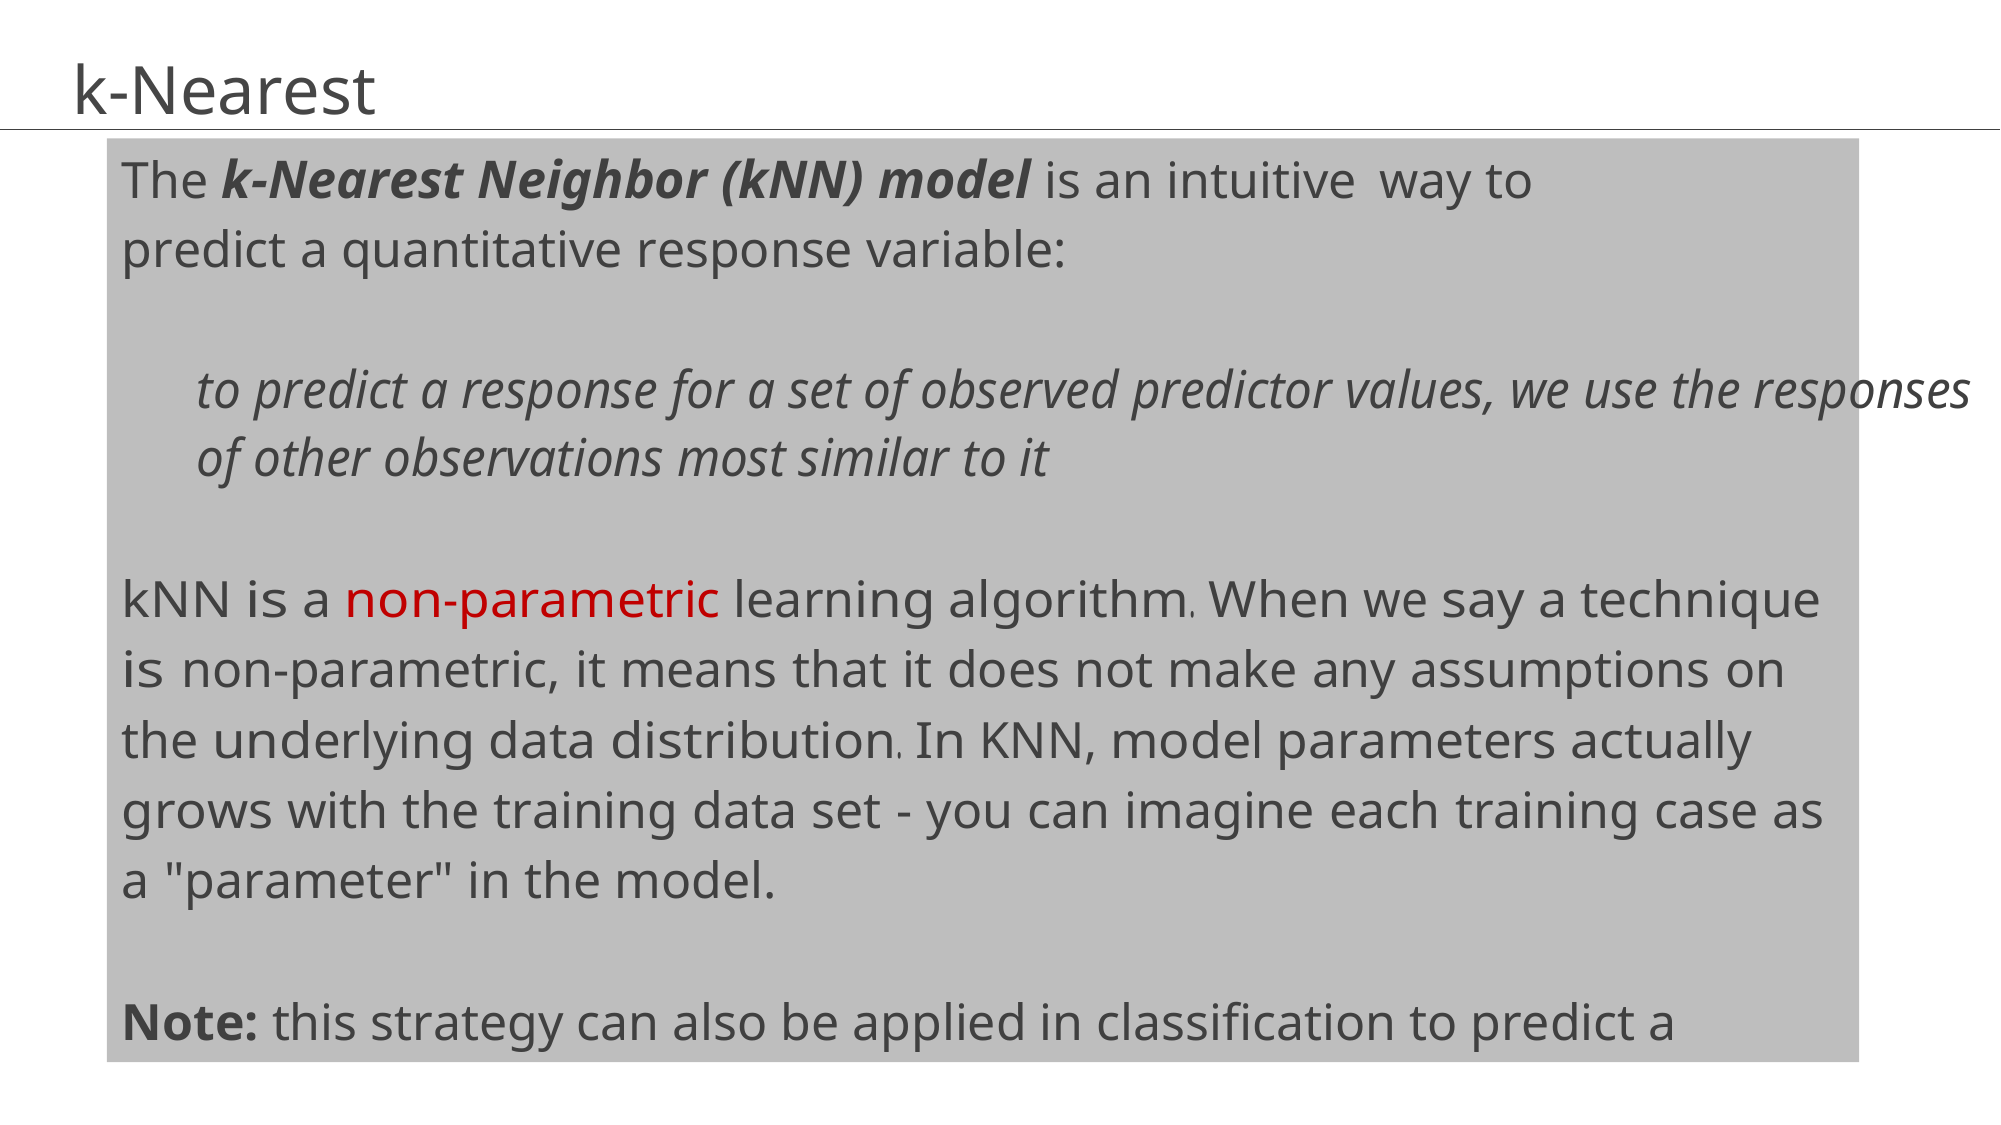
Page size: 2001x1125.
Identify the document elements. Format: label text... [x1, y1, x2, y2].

text to predict a response for a set of observed predictor values, we use the responses of other observations most similar to it [197, 353, 2000, 492]
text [122, 986, 1814, 1054]
text kNN is a non-parametric learning algorithm. When we say a technique is non-parametric, it means that it does not make any assumptions on the underlying data distribution. In KNN, model parameters actually grows with the training data set - you can imagine each training case as a "parameter" in the model. [122, 564, 1839, 913]
text The k-Nearest Neighbor (kNN) model is an intuitive way to predict a quantitative response variable: [122, 143, 1704, 282]
